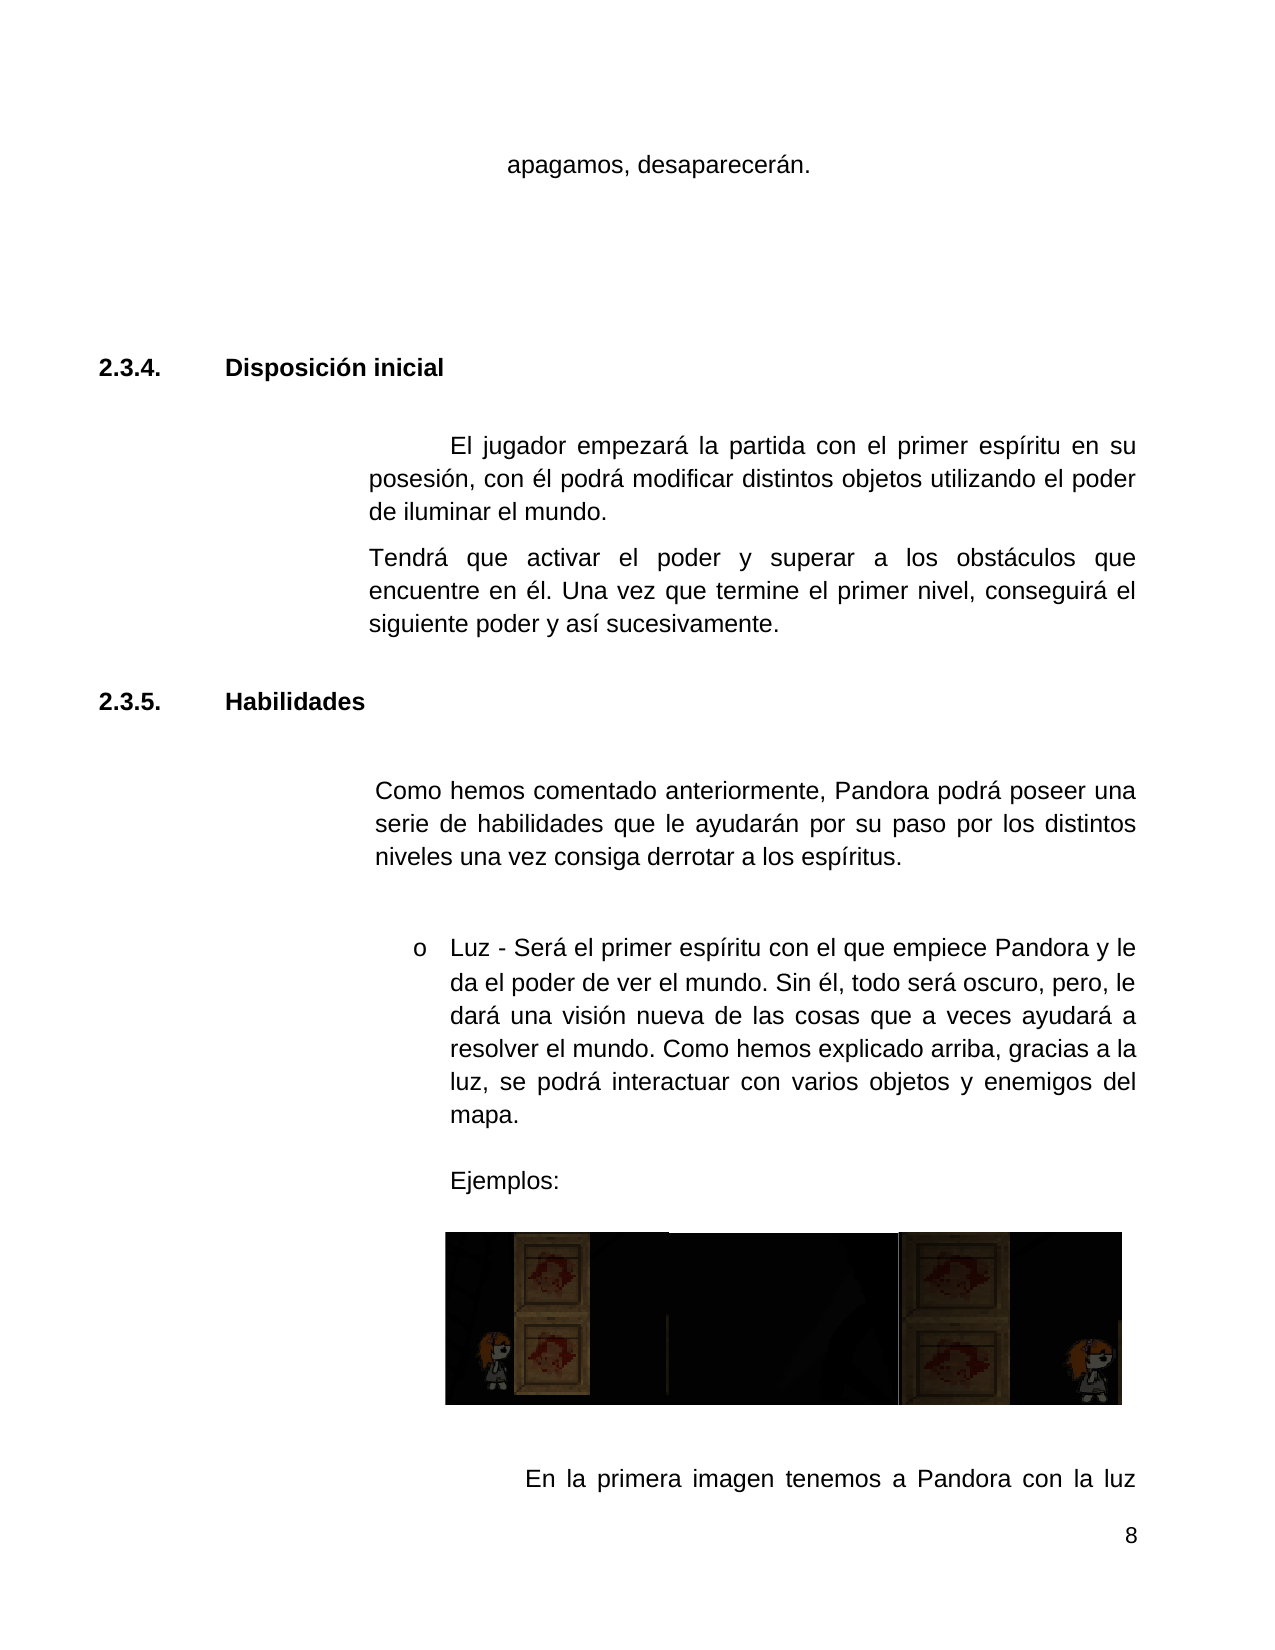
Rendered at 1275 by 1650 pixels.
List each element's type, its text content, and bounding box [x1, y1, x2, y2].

list Habilidades [150, 687, 1137, 716]
list Disposición inicial [150, 353, 1137, 381]
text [445, 1464, 1137, 1492]
text Como hemos comentado anteriormente, Pandora podrá poseer una serie de habilidades que le ayudarán por su paso por los distintos niveles una vez consiga derrotar a los espíritus. [375, 776, 1137, 871]
list Ejemplos: [450, 1166, 1137, 1195]
text El jugador empezará la partida con el primer espíritu en su posesión, con él podrá modificar distintos objetos utilizando el poder de iluminar el mundo. [369, 431, 1137, 526]
list Luz - Será el primer espíritu con el que empiece Pandora y le da el poder de ver el mundo. Sin él, todo será oscuro, pero, le dará una visión nueva de las cosas que a veces ayudará a resolver el mundo. Como hemos explicado arriba, gracias a la luz, se podrá interactuar con varios objetos y enemigos del mapa. [412, 933, 1137, 1129]
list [469, 150, 1137, 179]
picture [445, 1232, 1122, 1405]
text Tendrá que activar el poder y superar a los obstáculos que encuentre en él. Una vez que termine el primer nivel, conseguirá el siguiente poder y así sucesivamente. [369, 543, 1137, 637]
